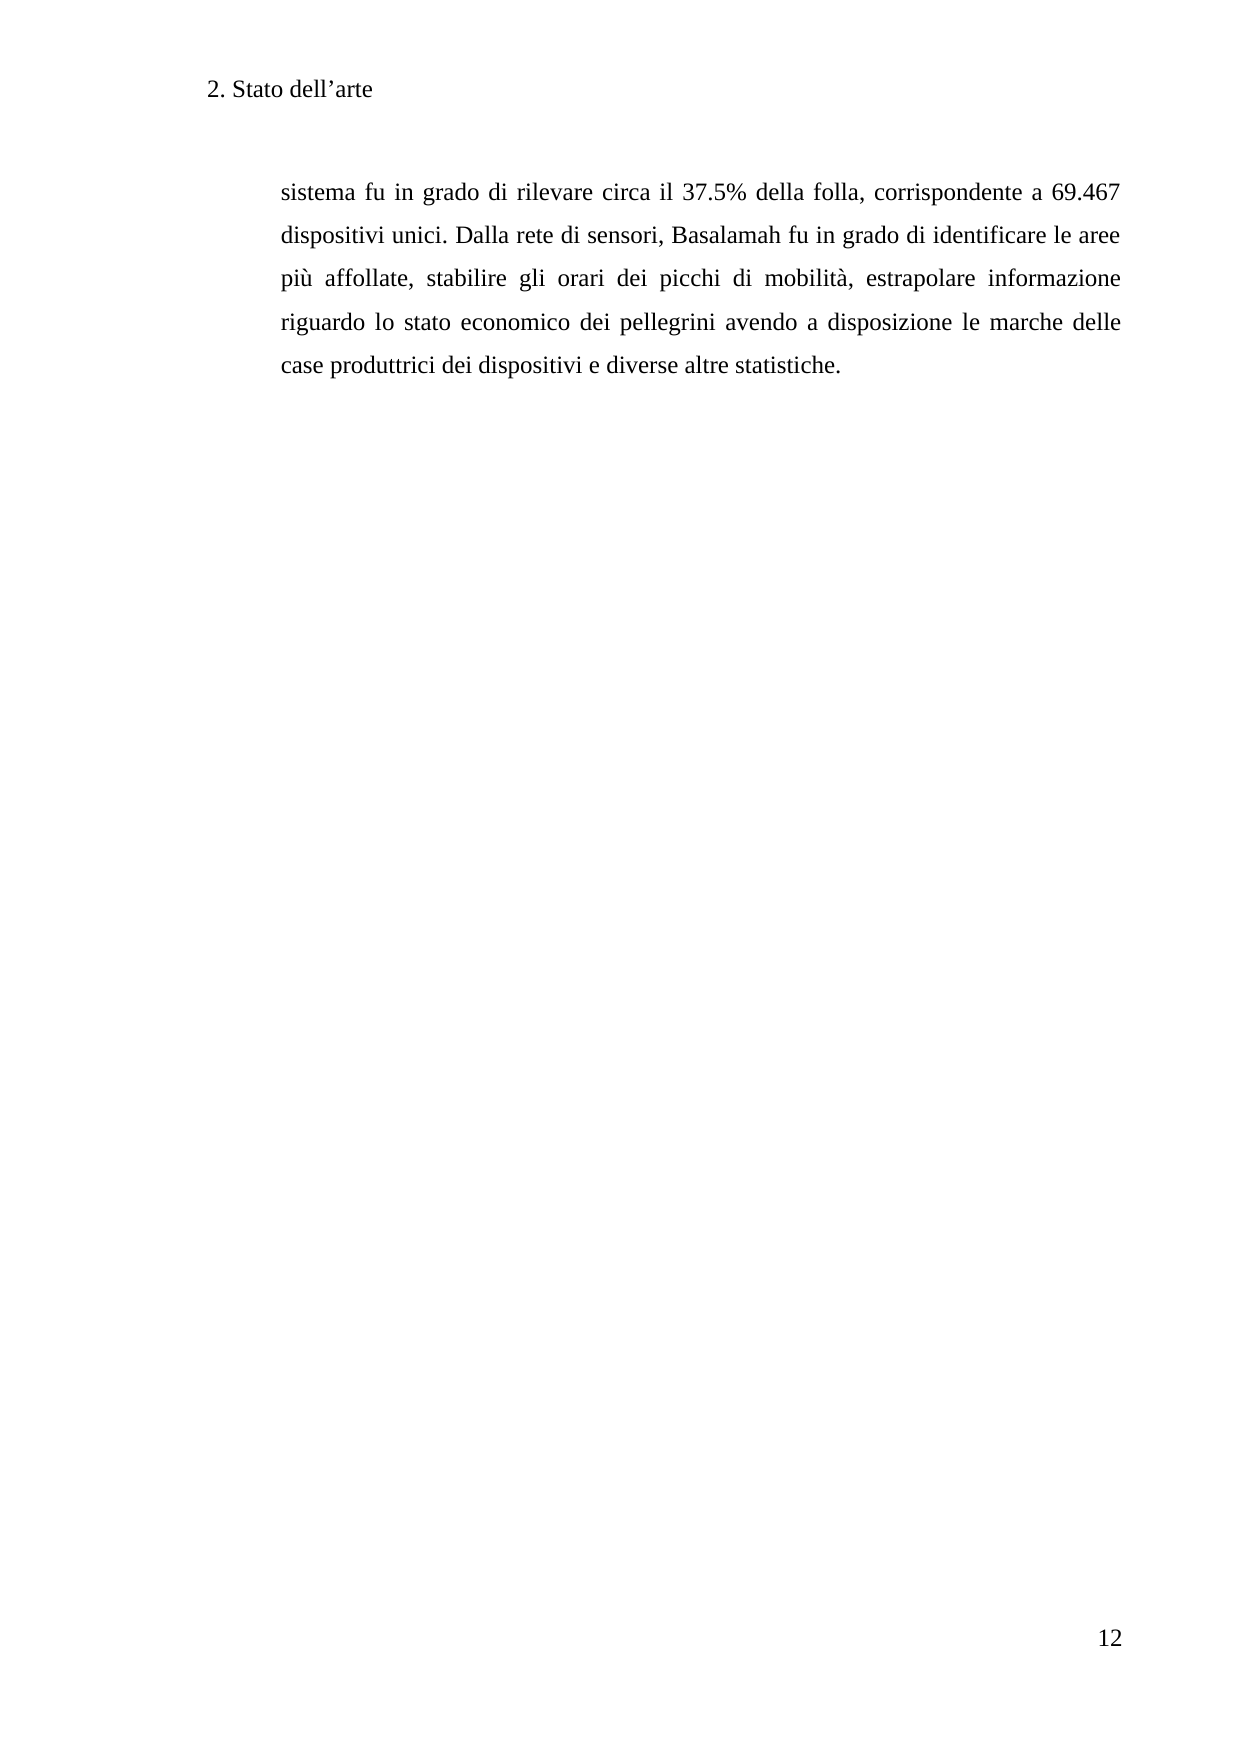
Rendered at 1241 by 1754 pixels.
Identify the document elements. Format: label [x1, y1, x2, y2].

text [281, 177, 1122, 378]
